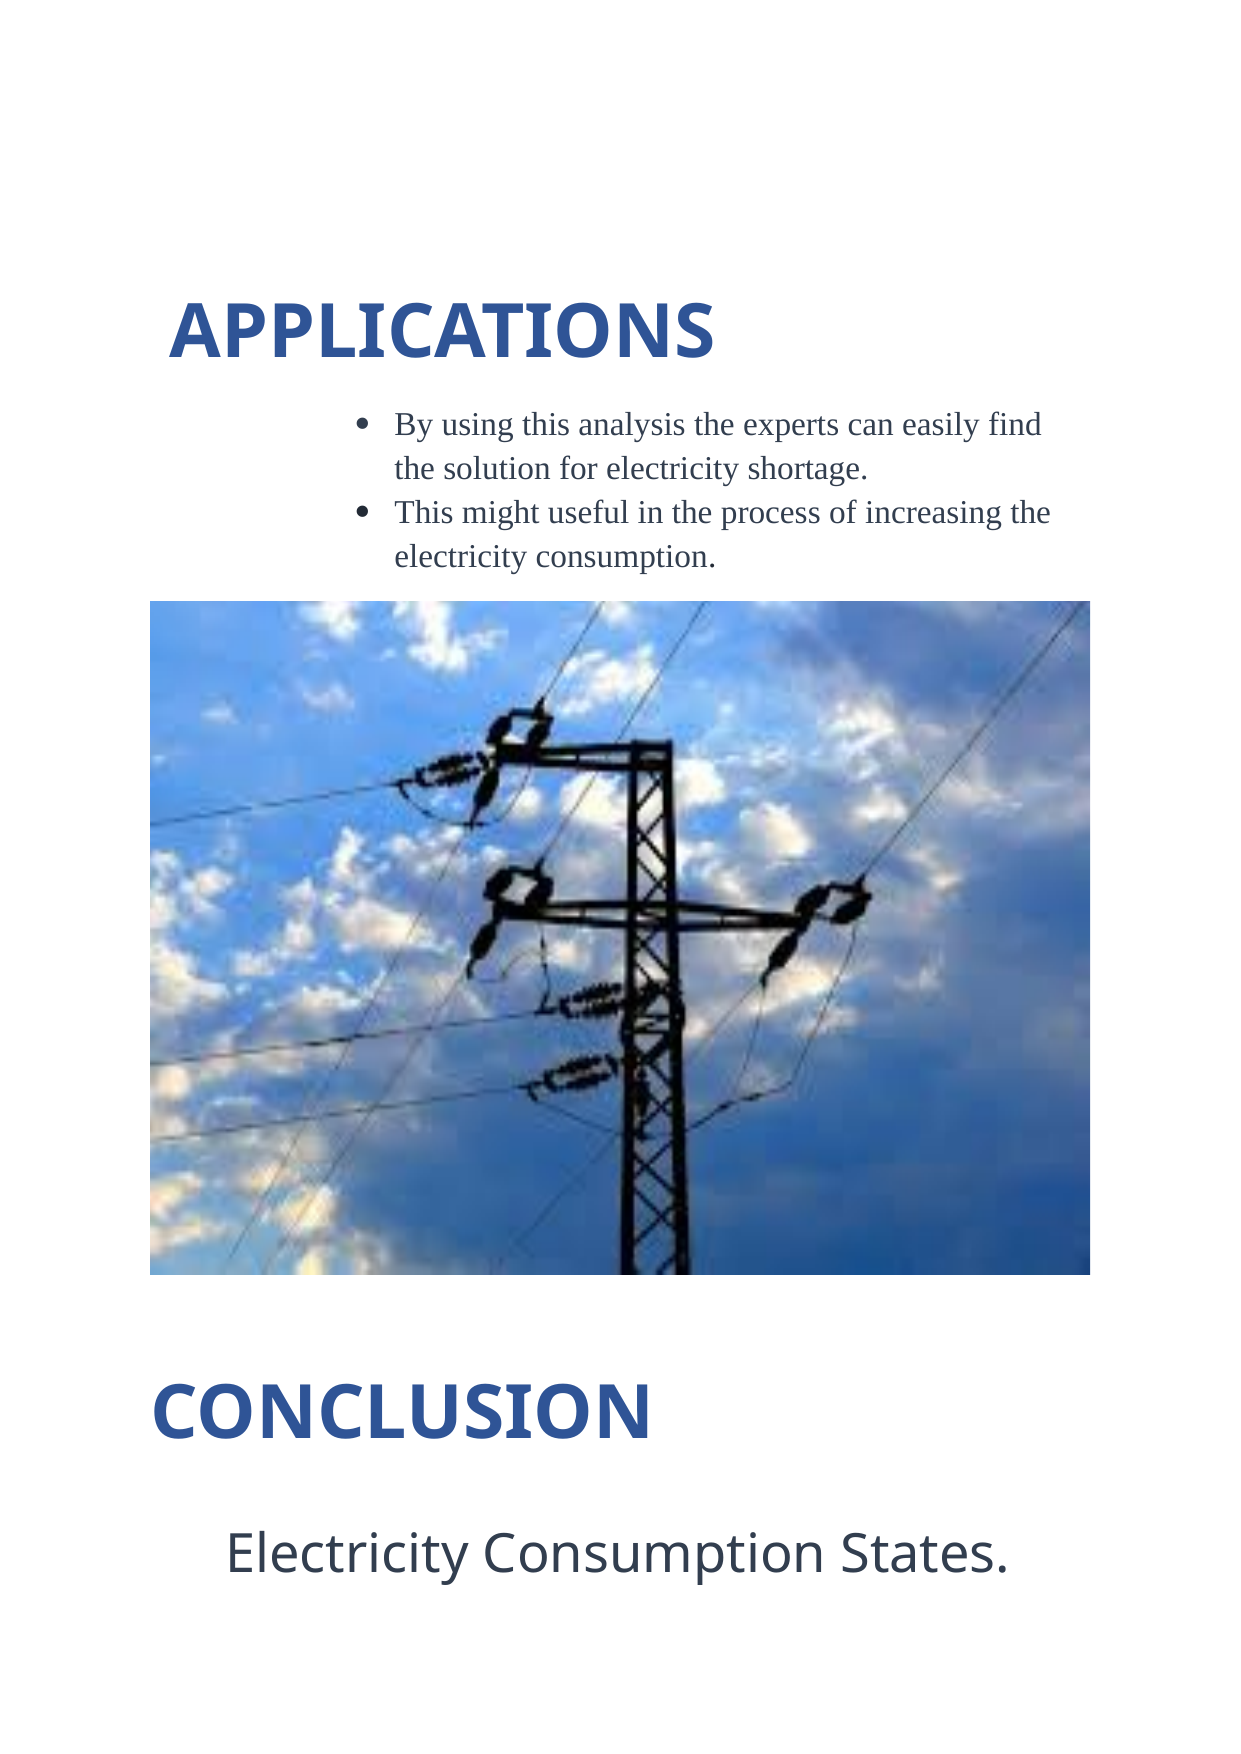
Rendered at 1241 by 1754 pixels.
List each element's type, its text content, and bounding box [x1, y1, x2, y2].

list Electricity Consumption States. [225, 1515, 1090, 1589]
text APPLICATIONS [150, 277, 1090, 379]
list This might useful in the process of increasing the electricity consumption. [357, 492, 1090, 574]
list By using this analysis the experts can easily find the solution for electricity shortage. [357, 404, 1090, 486]
picture [150, 601, 1091, 1275]
text CONCLUSION [150, 1358, 1090, 1460]
